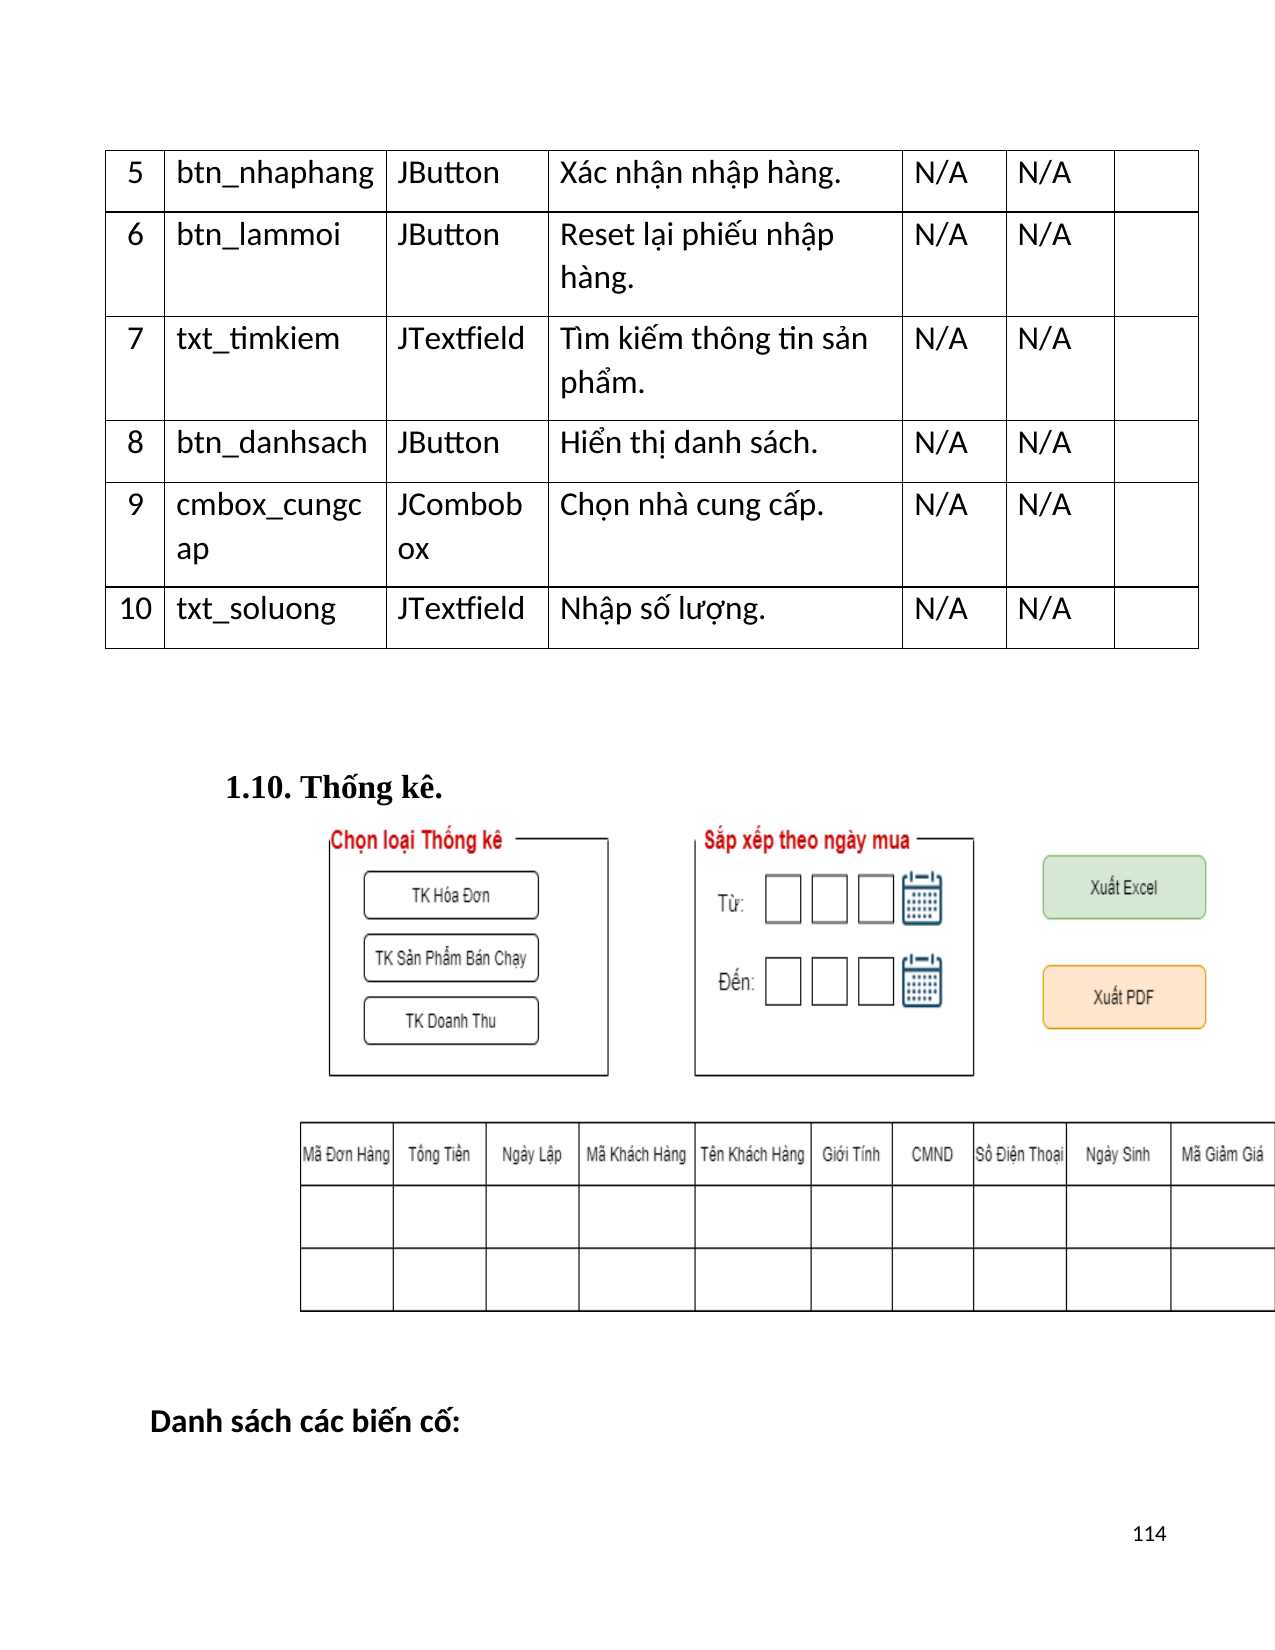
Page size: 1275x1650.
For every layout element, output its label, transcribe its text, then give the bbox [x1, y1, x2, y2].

table_cell [1115, 317, 1198, 420]
table_cell [1115, 421, 1198, 482]
table_cell 9 [106, 483, 164, 586]
table_cell 5 [106, 151, 164, 211]
table_cell Hiển thị danh sách. [549, 421, 902, 482]
table_cell N/A [903, 588, 1006, 648]
table_cell N/A [903, 421, 1006, 482]
table_cell [1115, 588, 1198, 648]
table_cell 8 [106, 421, 164, 482]
table_cell cmbox_cungcap [165, 483, 386, 586]
table_cell btn_danhsach [165, 421, 386, 482]
table_cell N/A [903, 317, 1006, 420]
list Thống kê. [225, 767, 1167, 805]
table_cell JTextfield [387, 588, 548, 648]
table_cell btn_lammoi [165, 213, 386, 316]
table_cell Tìm kiếm thông tin sản phẩm. [549, 317, 902, 420]
table_cell N/A [1007, 421, 1114, 482]
table_cell 6 [106, 213, 164, 316]
table_cell N/A [903, 483, 1006, 586]
table_cell [1115, 483, 1198, 586]
table_cell N/A [1007, 213, 1114, 316]
table_cell [1115, 213, 1198, 316]
table_cell N/A [903, 213, 1006, 316]
table_cell Reset lại phiếu nhập hàng. [549, 213, 902, 316]
table_cell JButton [387, 151, 548, 211]
table_cell N/A [1007, 483, 1114, 586]
table_cell 10 [106, 588, 164, 648]
table_cell N/A [1007, 151, 1114, 211]
table_cell N/A [903, 151, 1006, 211]
table_cell Chọn nhà cung cấp. [549, 483, 902, 586]
table_cell Nhập số lượng. [549, 588, 902, 648]
table_cell JCombobox [387, 483, 548, 586]
picture [300, 824, 1275, 1312]
table_cell JButton [387, 213, 548, 316]
table_cell N/A [1007, 588, 1114, 648]
table_cell 7 [106, 317, 164, 420]
table_cell txt_timkiem [165, 317, 386, 420]
table_cell Xác nhận nhập hàng. [549, 151, 902, 211]
table_cell btn_nhaphang [165, 151, 386, 211]
table_cell txt_soluong [165, 588, 386, 648]
table_cell JTextfield [387, 317, 548, 420]
table_cell JButton [387, 421, 548, 482]
table_cell N/A [1007, 317, 1114, 420]
table_cell [1115, 151, 1198, 211]
text Danh sách các biến cố: [150, 1400, 1167, 1441]
